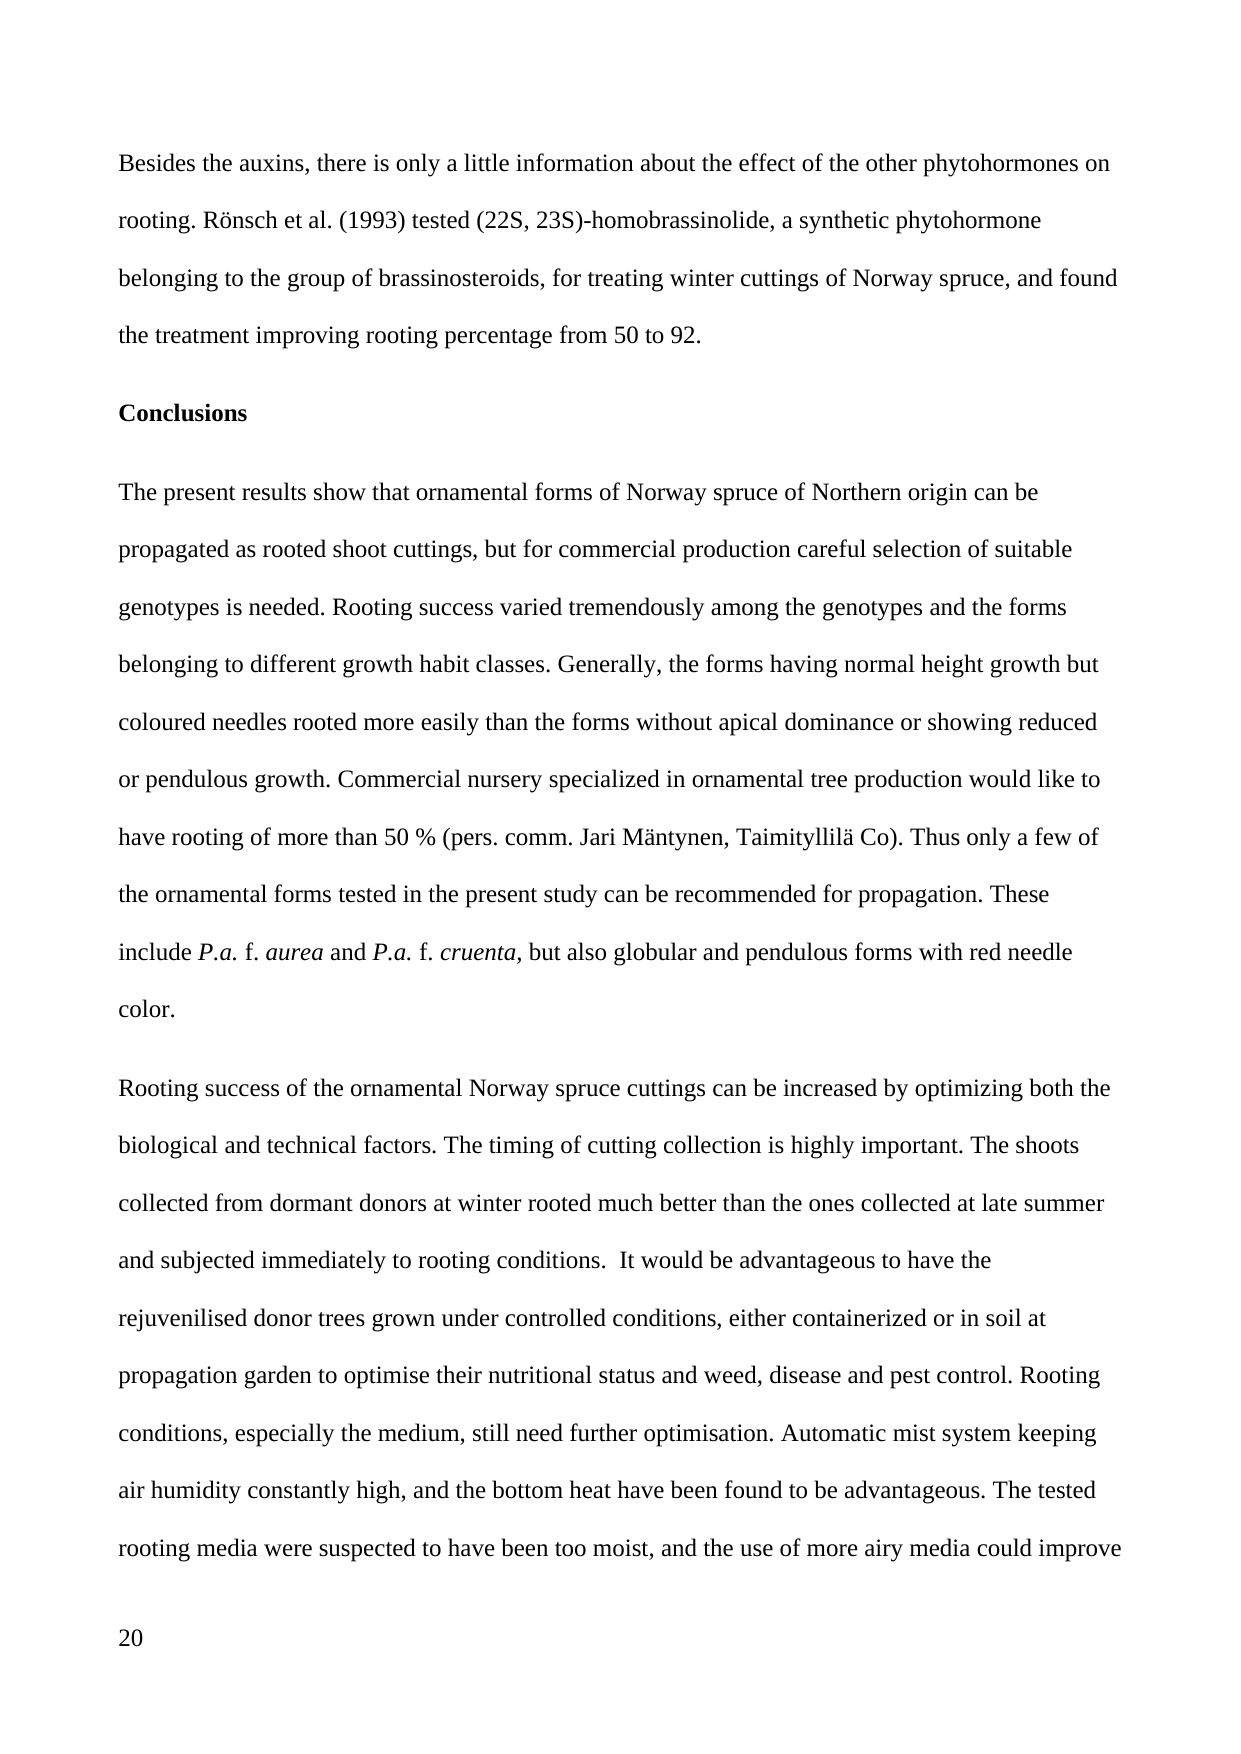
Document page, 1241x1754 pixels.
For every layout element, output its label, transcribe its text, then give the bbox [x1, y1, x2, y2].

text The present results show that ornamental forms of Norway spruce of Northern origin can be propagated as rooted shoot cuttings, but for commercial production careful selection of suitable genotypes is needed. Rooting success varied tremendously among the genotypes and the forms belonging to different growth habit classes. Generally, the forms having normal height growth but coloured needles rooted more easily than the forms without apical dominance or showing reduced or pendulous growth. Commercial nursery specialized in ornamental tree production would like to have rooting of more than 50 % (pers. comm. Jari Mäntynen, Taimityllilä Co). Thus only a few of the ornamental forms tested in the present study can be recommended for propagation. These include P.a. f. aurea and P.a. f. cruenta, but also globular and pendulous forms with red needle color. [118, 477, 1122, 1023]
text Besides the auxins, there is only a little information about the effect of the other phytohormones on rooting. Rönsch et al. (1993) tested (22S, 23S)-homobrassinolide, a synthetic phytohormone belonging to the group of brassinosteroids, for treating winter cuttings of Norway spruce, and found the treatment improving rooting percentage from 50 to 92. [118, 148, 1122, 349]
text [118, 1073, 1122, 1561]
text Conclusions [118, 398, 1122, 427]
